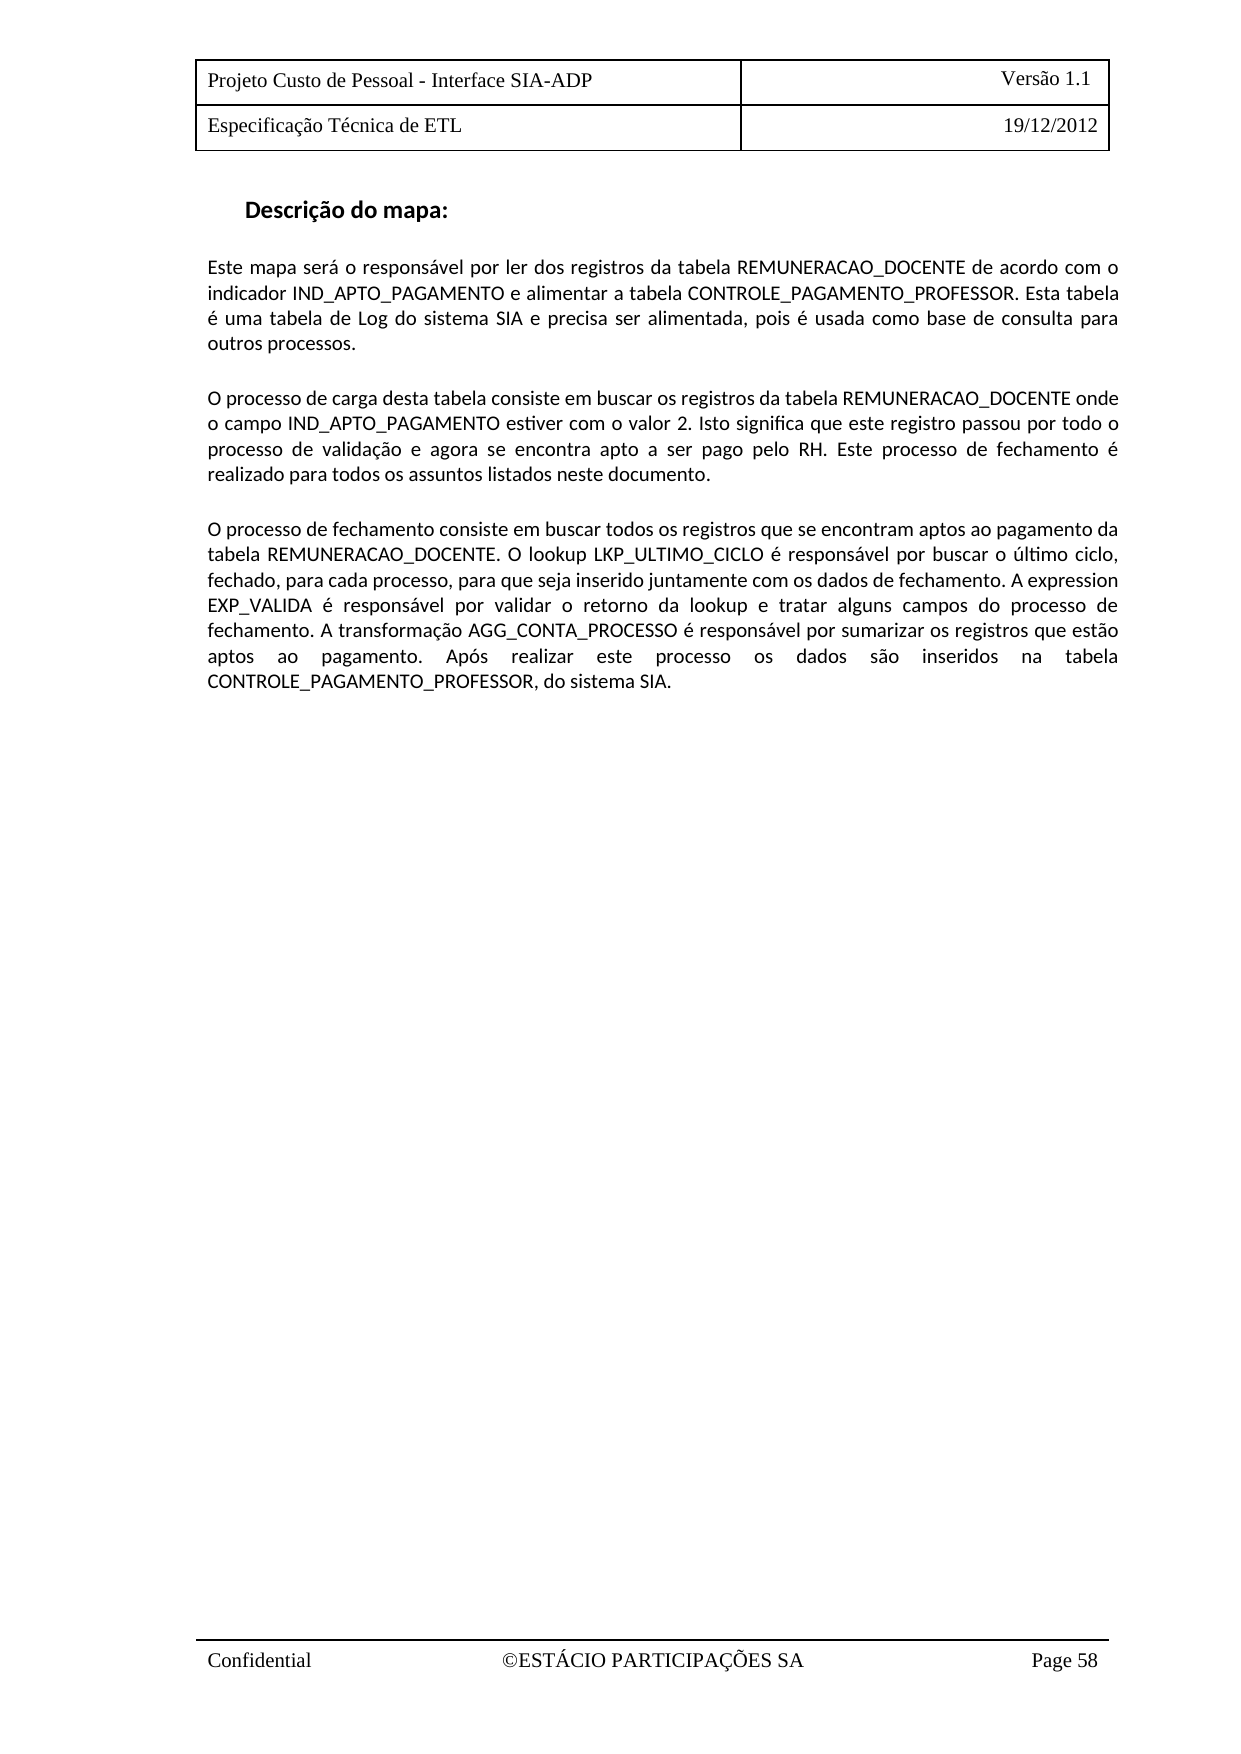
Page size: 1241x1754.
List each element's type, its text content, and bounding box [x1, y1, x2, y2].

text Descrição do mapa: [207, 194, 1120, 225]
text O processo de fechamento consiste em buscar todos os registros que se encontram aptos ao pagamento da tabela REMUNERACAO_DOCENTE. O lookup LKP_ULTIMO_CICLO é responsável por buscar o último ciclo, fechado, para cada processo, para que seja inserido juntamente com os dados de fechamento. A expression EXP_VALIDA é responsável por validar o retorno da lookup e tratar alguns campos do processo de fechamento. A transformação AGG_CONTA_PROCESSO é responsável por sumarizar os registros que estão aptos ao pagamento. Após realizar este processo os dados são inseridos na tabela CONTROLE_PAGAMENTO_PROFESSOR, do sistema SIA. [207, 516, 1120, 694]
text O processo de carga desta tabela consiste em buscar os registros da tabela REMUNERACAO_DOCENTE onde o campo IND_APTO_PAGAMENTO estiver com o valor 2. Isto significa que este registro passou por todo o processo de validação e agora se encontra apto a ser pago pelo RH. Este processo de fechamento é realizado para todos os assuntos listados neste documento. [207, 385, 1120, 487]
text Este mapa será o responsável por ler dos registros da tabela REMUNERACAO_DOCENTE de acordo com o indicador IND_APTO_PAGAMENTO e alimentar a tabela CONTROLE_PAGAMENTO_PROFESSOR. Esta tabela é uma tabela de Log do sistema SIA e precisa ser alimentada, pois é usada como base de consulta para outros processos. [207, 254, 1120, 356]
